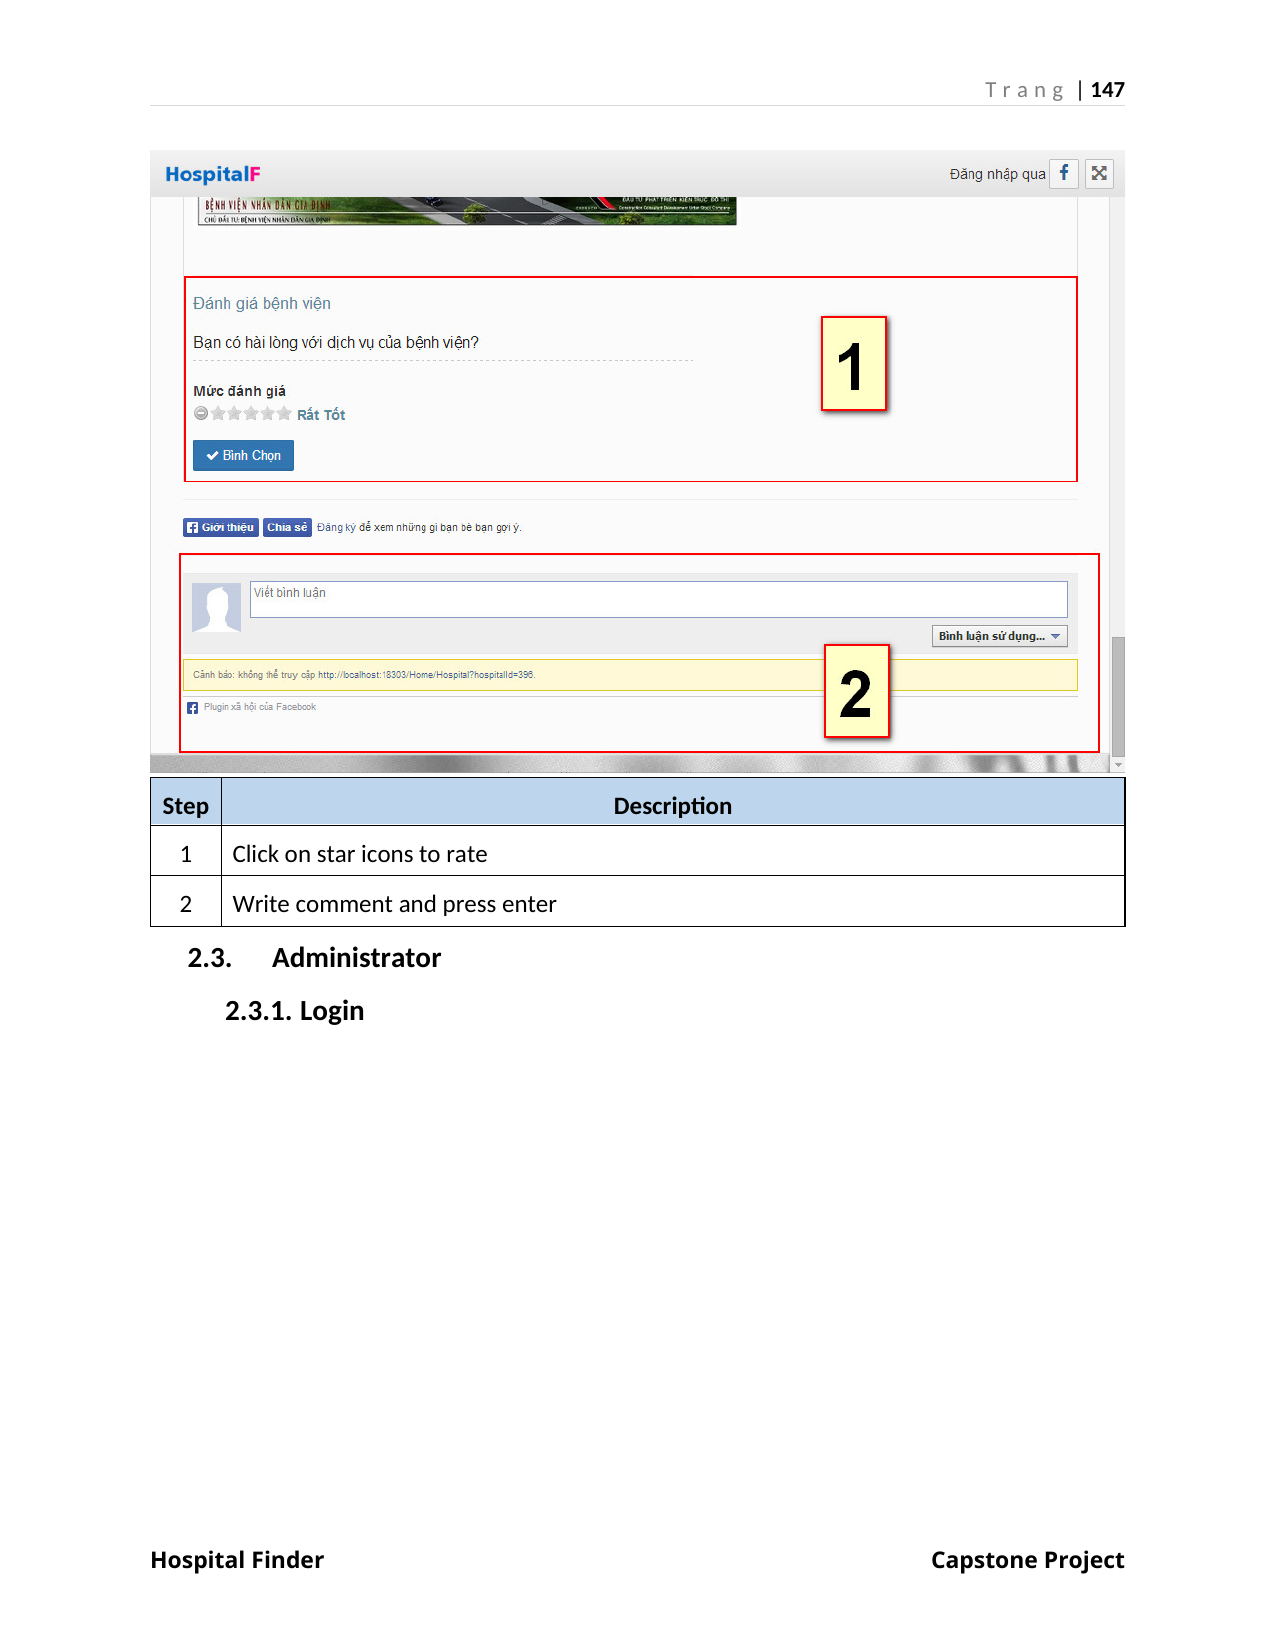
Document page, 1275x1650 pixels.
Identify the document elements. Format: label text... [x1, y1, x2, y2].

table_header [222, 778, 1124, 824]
list Administrator [187, 939, 1125, 975]
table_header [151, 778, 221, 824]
list Login [225, 992, 1125, 1028]
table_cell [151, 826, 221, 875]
picture [150, 150, 1125, 773]
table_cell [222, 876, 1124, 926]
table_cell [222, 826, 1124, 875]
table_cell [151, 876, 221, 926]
